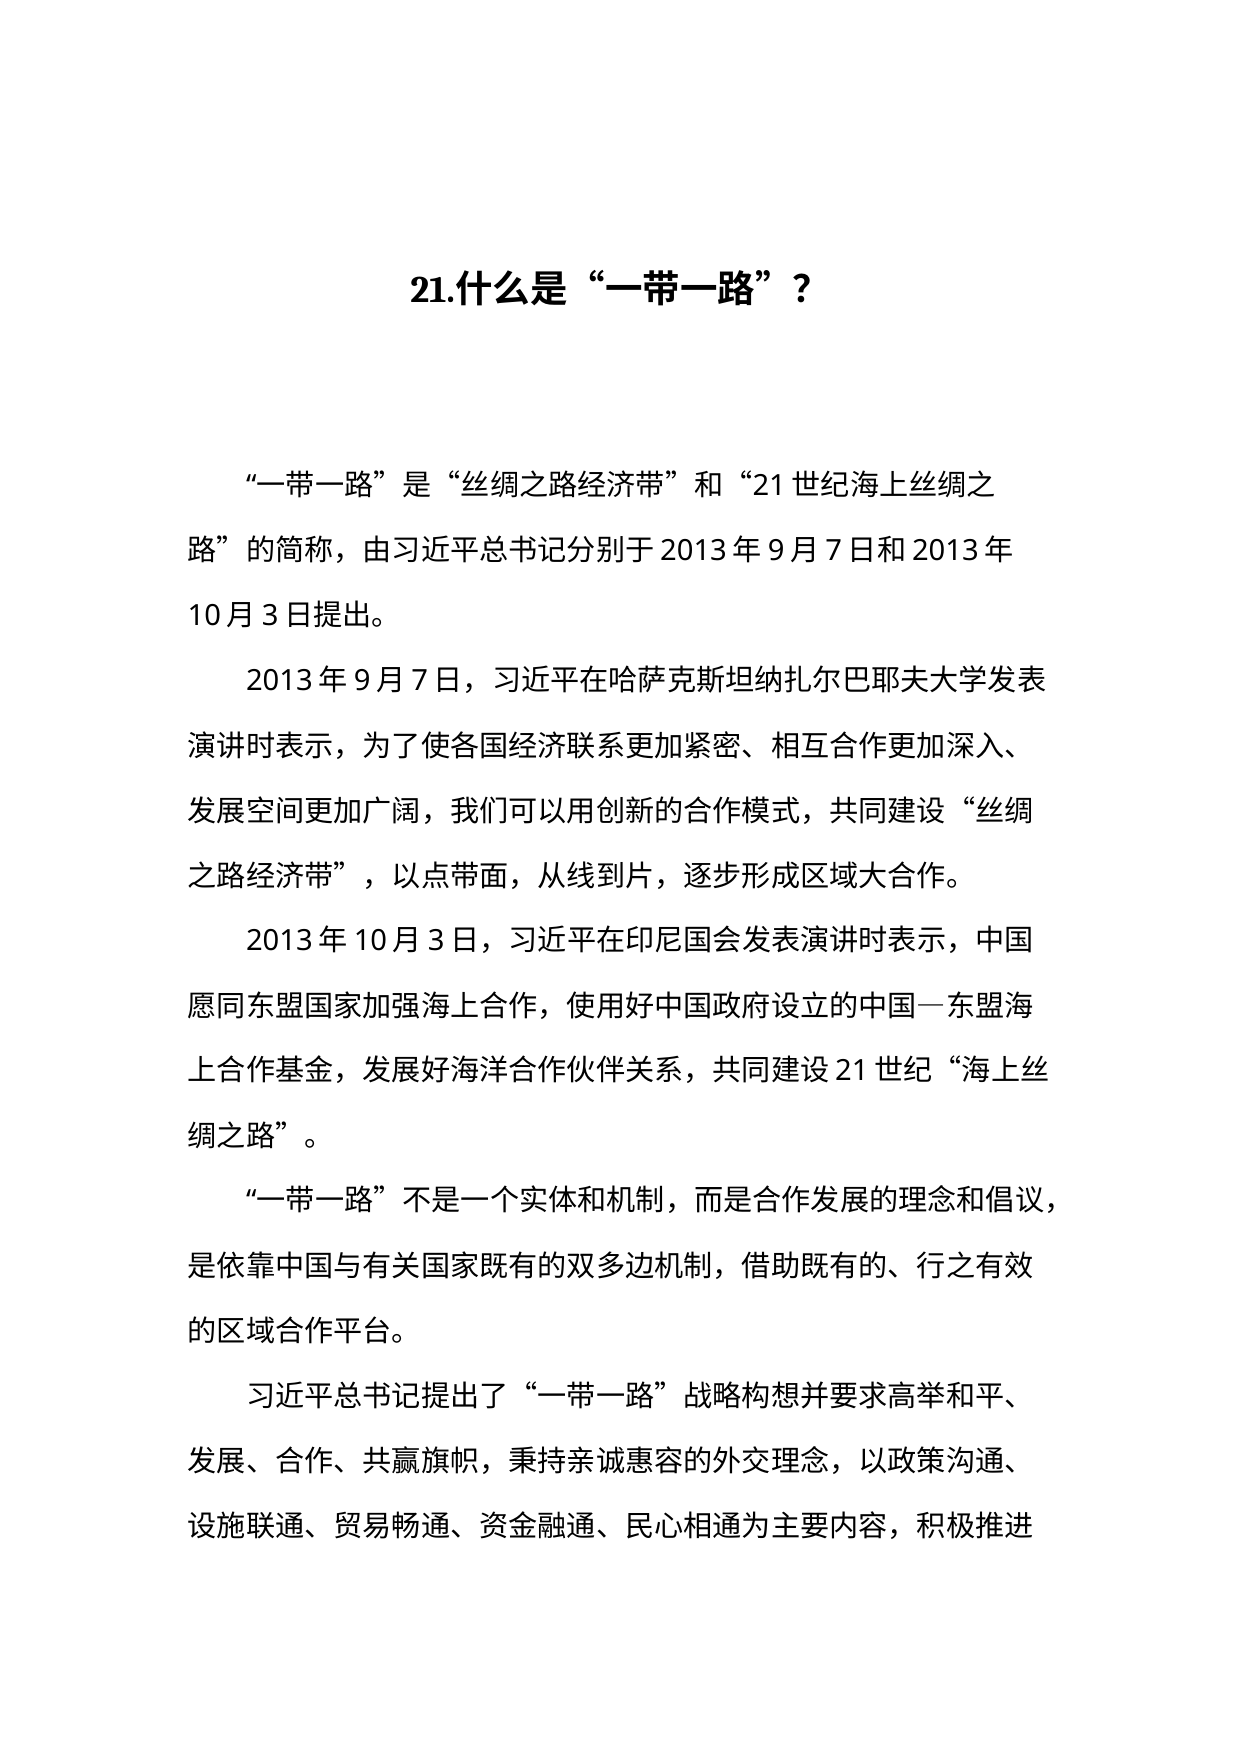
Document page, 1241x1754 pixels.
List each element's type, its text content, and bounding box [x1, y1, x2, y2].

text “一带一路”是“丝绸之路经济带”和“21世纪海上丝绸之路”的简称，由习近平总书记分别于2013年9月7日和2013年10月3日提出。 [187, 451, 1053, 646]
text 2013年10月3日，习近平在印尼国会发表演讲时表示，中国愿同东盟国家加强海上合作，使用好中国政府设立的中国—东盟海上合作基金，发展好海洋合作伙伴关系，共同建设21世纪“海上丝绸之路”。 [187, 906, 1053, 1166]
text “一带一路”不是一个实体和机制，而是合作发展的理念和倡议，是依靠中国与有关国家既有的双多边机制，借助既有的、行之有效的区域合作平台。 [187, 1166, 1053, 1361]
subtitle 21.什么是“一带一路”？ [187, 254, 1053, 319]
text 2013年9月7日，习近平在哈萨克斯坦纳扎尔巴耶夫大学发表演讲时表示，为了使各国经济联系更加紧密、相互合作更加深入、发展空间更加广阔，我们可以用创新的合作模式，共同建设“丝绸之路经济带”，以点带面，从线到片，逐步形成区域大合作。 [187, 646, 1053, 906]
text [187, 1361, 1053, 1556]
